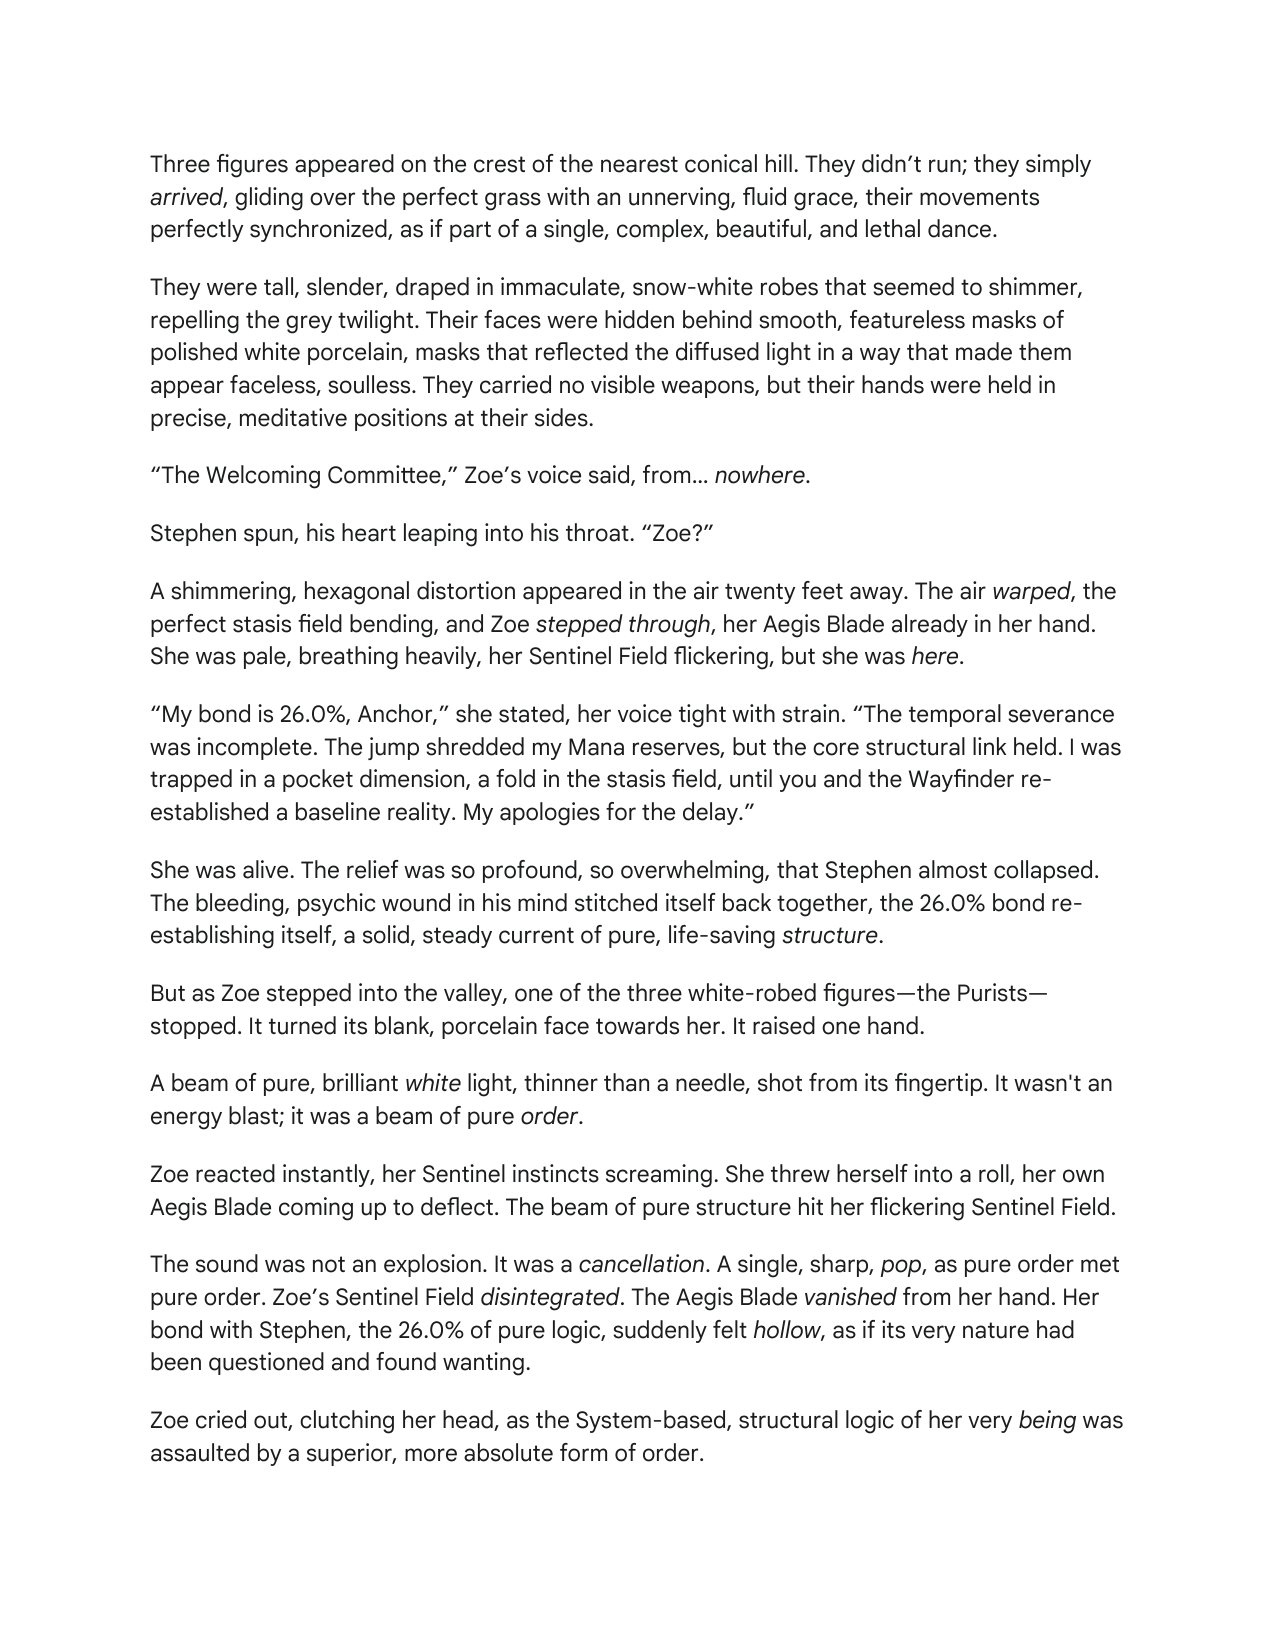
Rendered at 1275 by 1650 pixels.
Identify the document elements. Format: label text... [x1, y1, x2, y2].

text A beam of pure, brilliant white light, thinner than a needle, shot from its fingertip. It wasn't an energy blast; it was a beam of pure order. [150, 1069, 1125, 1131]
text “My bond is 26.0%, Anchor,” she stated, her voice tight with strain. “The temporal severance was incomplete. The jump shredded my Mana reserves, but the core structural link held. I was trapped in a pocket dimension, a fold in the stasis field, until you and the Wayfinder re-established a baseline reality. My apologies for the delay.” [150, 700, 1125, 827]
text But as Zoe stepped into the valley, one of the three white-robed figures—the Purists—stopped. It turned its blank, porcelain face towards her. It raised one hand. [150, 979, 1125, 1041]
text Zoe reacted instantly, her Sentinel instincts screaming. She threw herself into a roll, her own Aegis Blade coming up to deflect. The beam of pure structure hit her flickering Sentinel Field. [150, 1160, 1125, 1221]
text Zoe cried out, clutching her head, as the System-based, structural logic of her very being was assaulted by a superior, more absolute form of order. [150, 1406, 1125, 1468]
text A shimmering, hexagonal distortion appeared in the air twenty feet away. The air warped, the perfect stasis field bending, and Zoe stepped through, her Aegis Blade already in her hand. She was pale, breathing heavily, her Sentinel Field flickering, but she was here. [150, 577, 1125, 671]
text Stephen spun, his heart leaping into his throat. “Zoe?” [150, 519, 1125, 548]
text Three figures appeared on the crest of the nearest conical hill. They didn’t run; they simply arrived, gliding over the perfect grass with an unnerving, fluid grace, their movements perfectly synchronized, as if part of a single, complex, beautiful, and lethal dance. [150, 150, 1125, 244]
text She was alive. The relief was so profound, so overwhelming, that Stephen almost collapsed. The bleeding, psychic wound in his mind stitched itself back together, the 26.0% bond re-establishing itself, a solid, steady current of pure, life-saving structure. [150, 856, 1125, 950]
text “The Welcoming Committee,” Zoe’s voice said, from… nowhere. [150, 462, 1125, 490]
text They were tall, slender, draped in immaculate, snow-white robes that seemed to shimmer, repelling the grey twilight. Their faces were hidden behind smooth, featureless masks of polished white porcelain, masks that reflected the diffused light in a way that made them appear faceless, soulless. They carried no visible weapons, but their hands were held in precise, meditative positions at their sides. [150, 273, 1125, 433]
text The sound was not an explosion. It was a cancellation. A single, sharp, pop, as pure order met pure order. Zoe’s Sentinel Field disintegrated. The Aegis Blade vanished from her hand. Her bond with Stephen, the 26.0% of pure logic, suddenly felt hollow, as if its very nature had been questioned and found wanting. [150, 1250, 1125, 1377]
